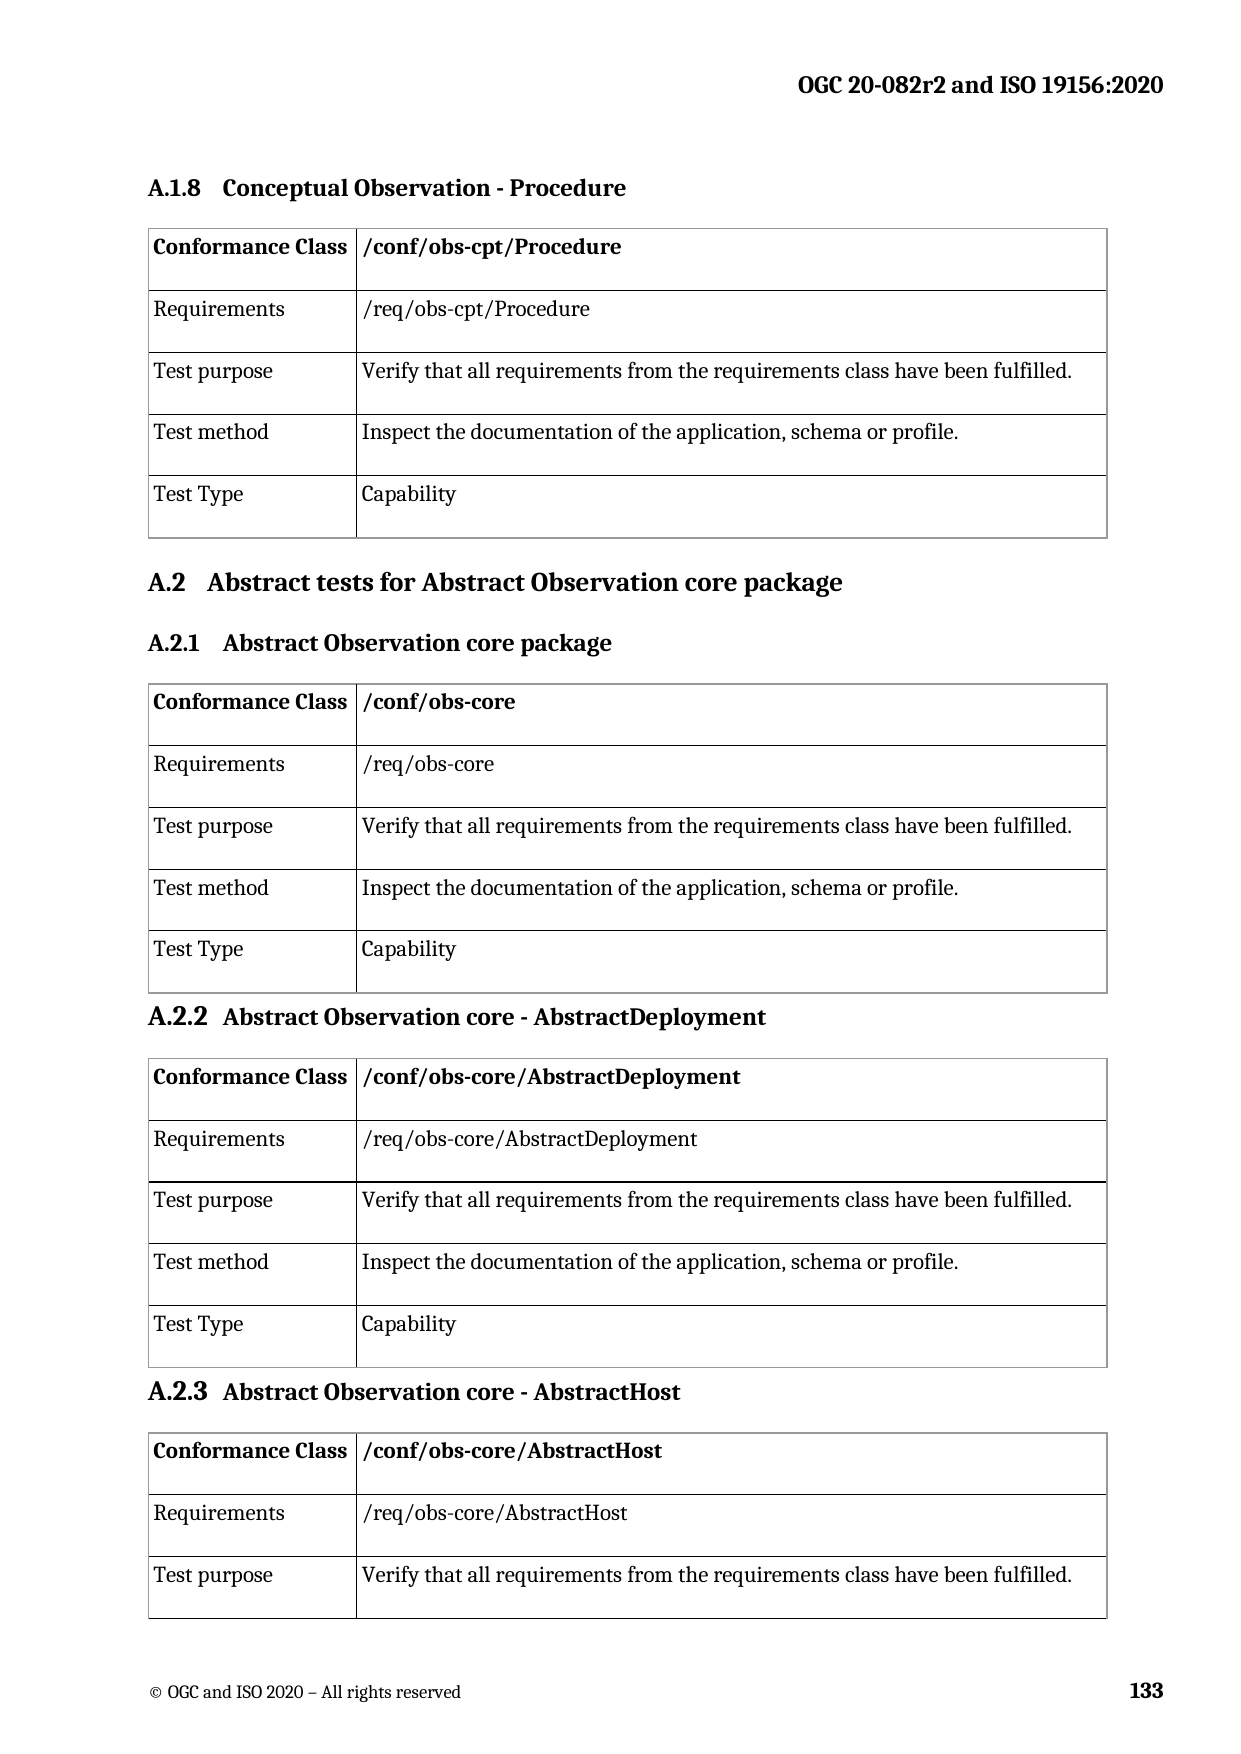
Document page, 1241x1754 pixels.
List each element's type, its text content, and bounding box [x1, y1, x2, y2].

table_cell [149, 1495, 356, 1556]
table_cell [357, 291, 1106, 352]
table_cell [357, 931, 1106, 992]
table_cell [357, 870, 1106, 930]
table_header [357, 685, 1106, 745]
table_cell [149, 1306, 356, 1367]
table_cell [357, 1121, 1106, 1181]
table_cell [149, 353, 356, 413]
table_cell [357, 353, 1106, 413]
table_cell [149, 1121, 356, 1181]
text Abstract tests for Abstract Observation core package [148, 567, 1163, 598]
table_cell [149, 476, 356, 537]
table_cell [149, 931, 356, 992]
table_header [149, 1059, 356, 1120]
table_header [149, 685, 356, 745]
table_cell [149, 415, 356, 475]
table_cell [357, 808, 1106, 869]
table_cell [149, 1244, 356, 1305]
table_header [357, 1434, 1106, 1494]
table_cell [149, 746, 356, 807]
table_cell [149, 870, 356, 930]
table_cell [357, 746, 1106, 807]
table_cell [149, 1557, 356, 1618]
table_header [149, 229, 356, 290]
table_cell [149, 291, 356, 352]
text Abstract Observation core - AbstractHost [148, 1374, 1163, 1407]
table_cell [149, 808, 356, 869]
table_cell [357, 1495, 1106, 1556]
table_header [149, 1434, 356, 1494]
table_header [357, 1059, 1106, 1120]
text Abstract Observation core package [148, 629, 1163, 658]
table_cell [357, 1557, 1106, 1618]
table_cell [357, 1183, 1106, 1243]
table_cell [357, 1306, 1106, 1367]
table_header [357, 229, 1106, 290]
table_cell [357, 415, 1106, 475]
text Conceptual Observation - Procedure [148, 174, 1163, 203]
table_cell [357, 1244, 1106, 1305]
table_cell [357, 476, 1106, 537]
text Abstract Observation core - AbstractDeployment [148, 1000, 1163, 1032]
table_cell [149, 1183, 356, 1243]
